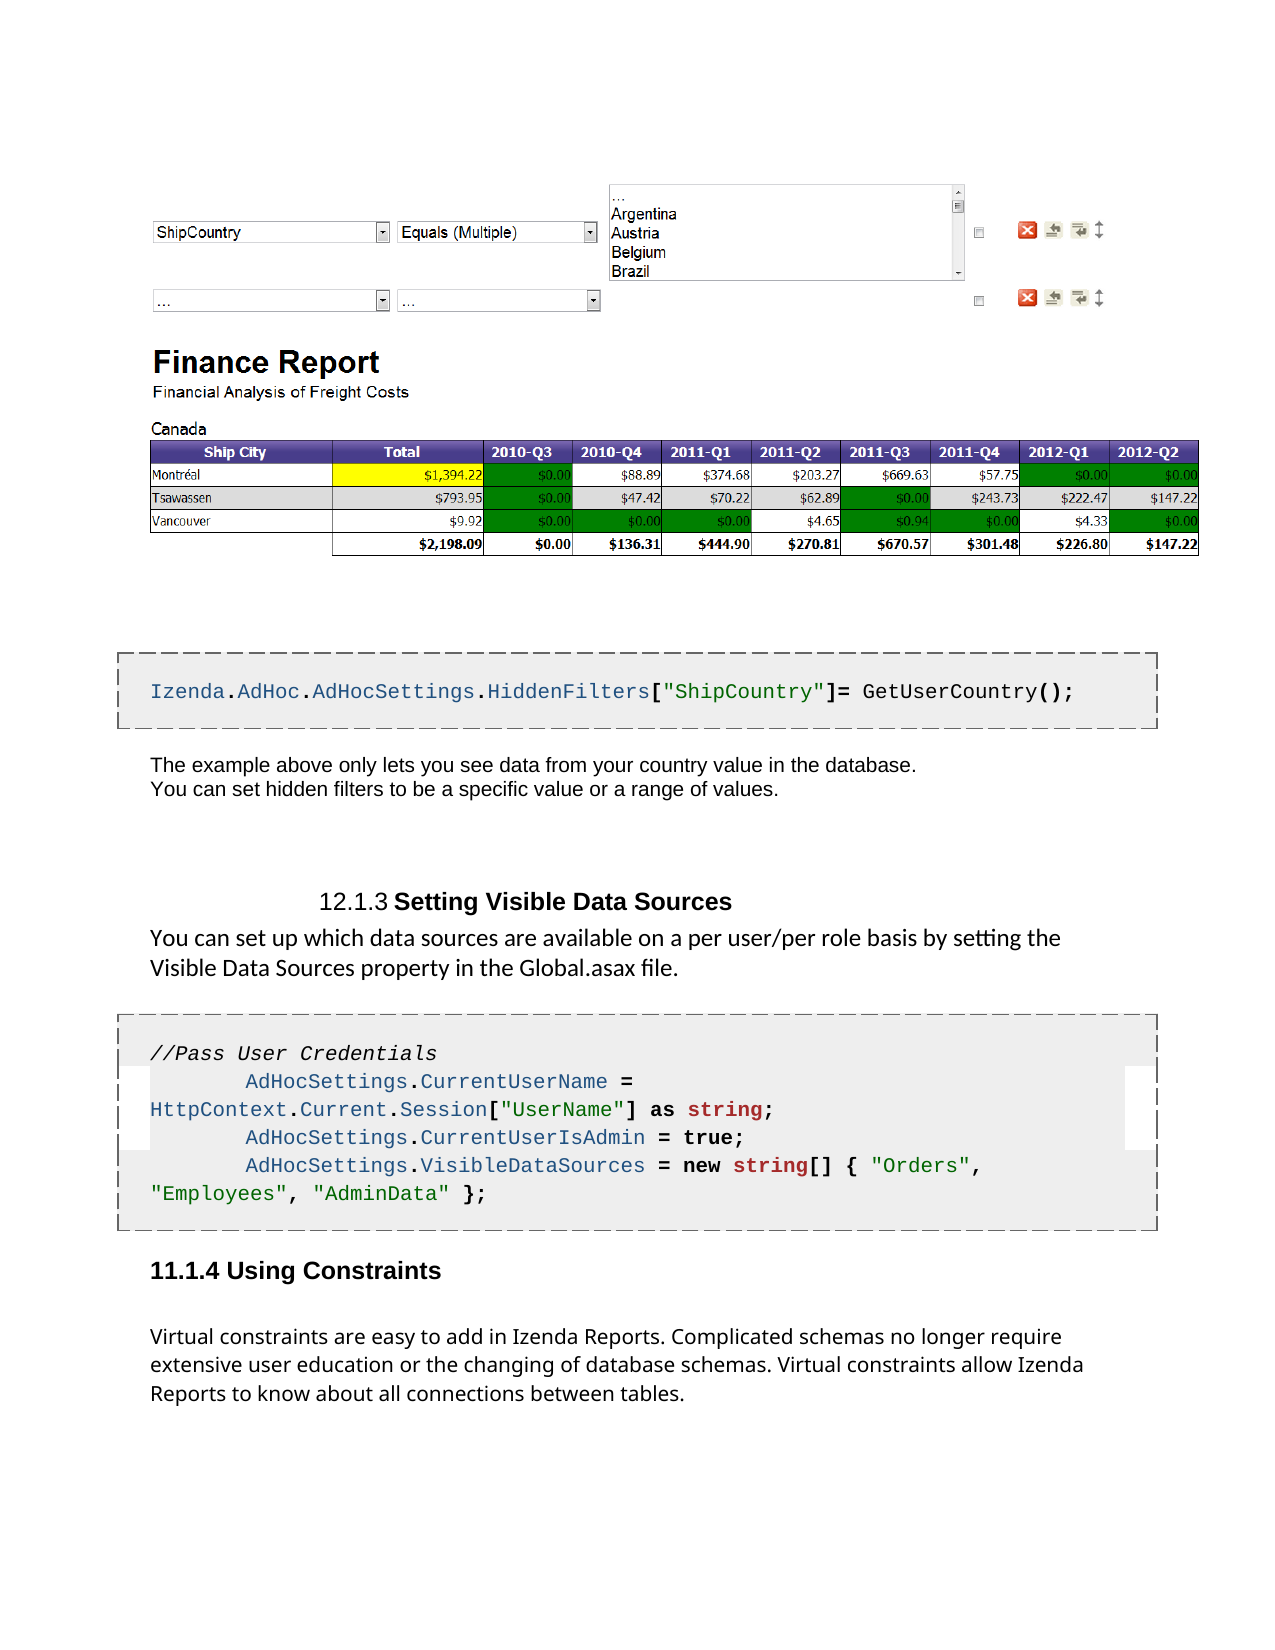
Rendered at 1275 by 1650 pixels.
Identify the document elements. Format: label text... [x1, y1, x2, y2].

text You can set up which data sources are available on a per user/per role basis by setting the Visible Data Sources property in the Global.asax file. [150, 922, 1125, 983]
subtitle Setting Visible Data Sources [319, 887, 1125, 916]
text You can set hidden filters to be a specific value or a range of values. [150, 777, 1125, 801]
text The example above only lets you see data from your country value in the database. [150, 753, 1125, 777]
text AdHocSettings.VisibleDataSources = new string[] { "Orders", "Employees", "AdminData" }; [117, 1126, 1158, 1231]
text Izenda.AdHoc.AdHocSettings.HiddenFilters["ShipCountry"]= GetUserCountry(); [117, 652, 1158, 729]
text AdHocSettings.CurrentUserName = HttpContext.Current.Session["UserName"] as string; [150, 1066, 1125, 1122]
text //Pass User Credentials [117, 1013, 1158, 1066]
subtitle 11.1.4 Using Constraints [150, 1256, 1125, 1285]
text Virtual constraints are easy to add in Izenda Reports. Complicated schemas no longer require extensive user education or the changing of database schemas. Virtual constraints allow Izenda Reports to know about all connections between tables. [691, 1322, 1125, 1407]
